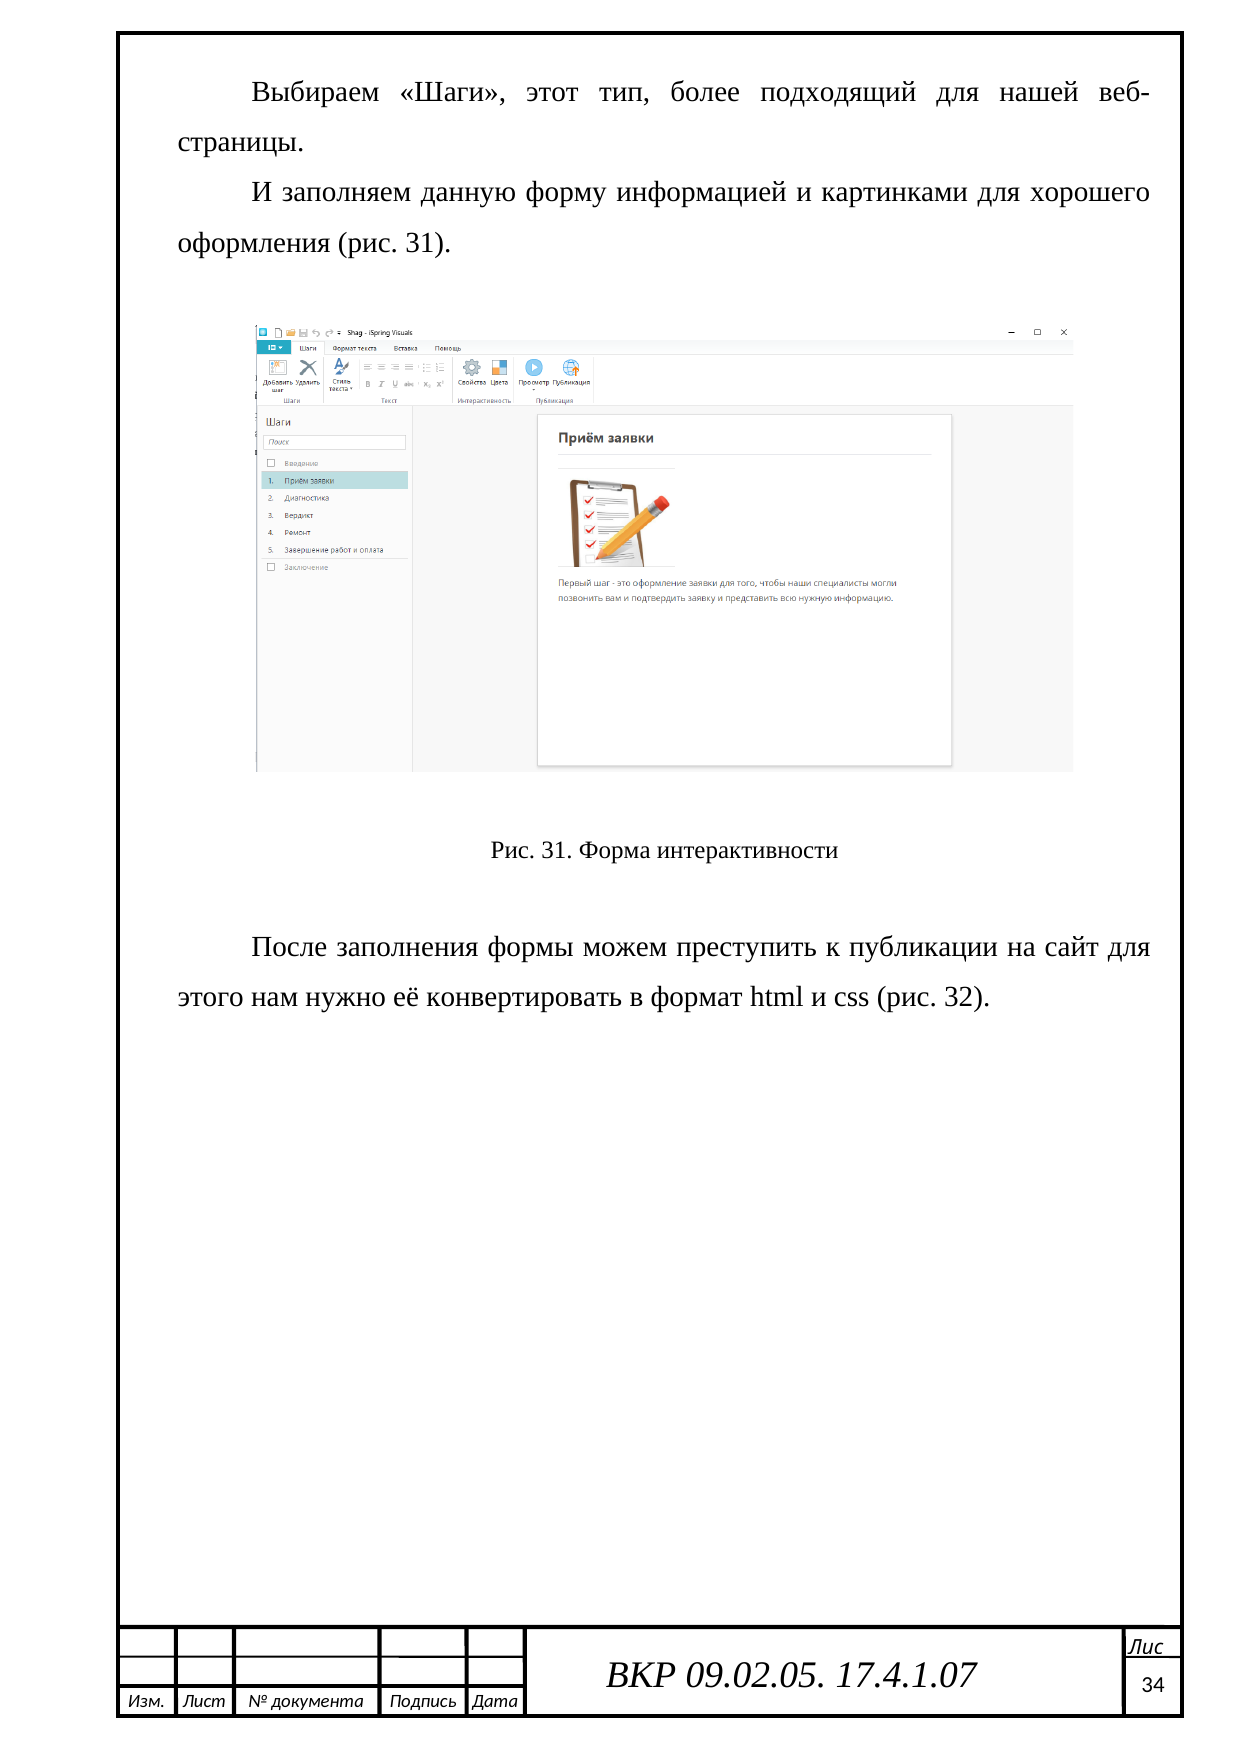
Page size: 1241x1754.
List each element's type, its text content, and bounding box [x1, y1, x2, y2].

text Выбираем «Шаги», этот тип, более подходящий для нашей веб-страницы. [177, 74, 1152, 158]
text И заполняем данную форму информацией и картинками для хорошего оформления (рис. 31). [177, 174, 1152, 258]
picture [255, 325, 1074, 772]
text Рис. 31. Форма интерактивности [177, 836, 1152, 864]
text После заполнения формы можем преступить к публикации на сайт для этого нам нужно её конвертировать в формат html и css (рис. 32). [177, 929, 1152, 1013]
